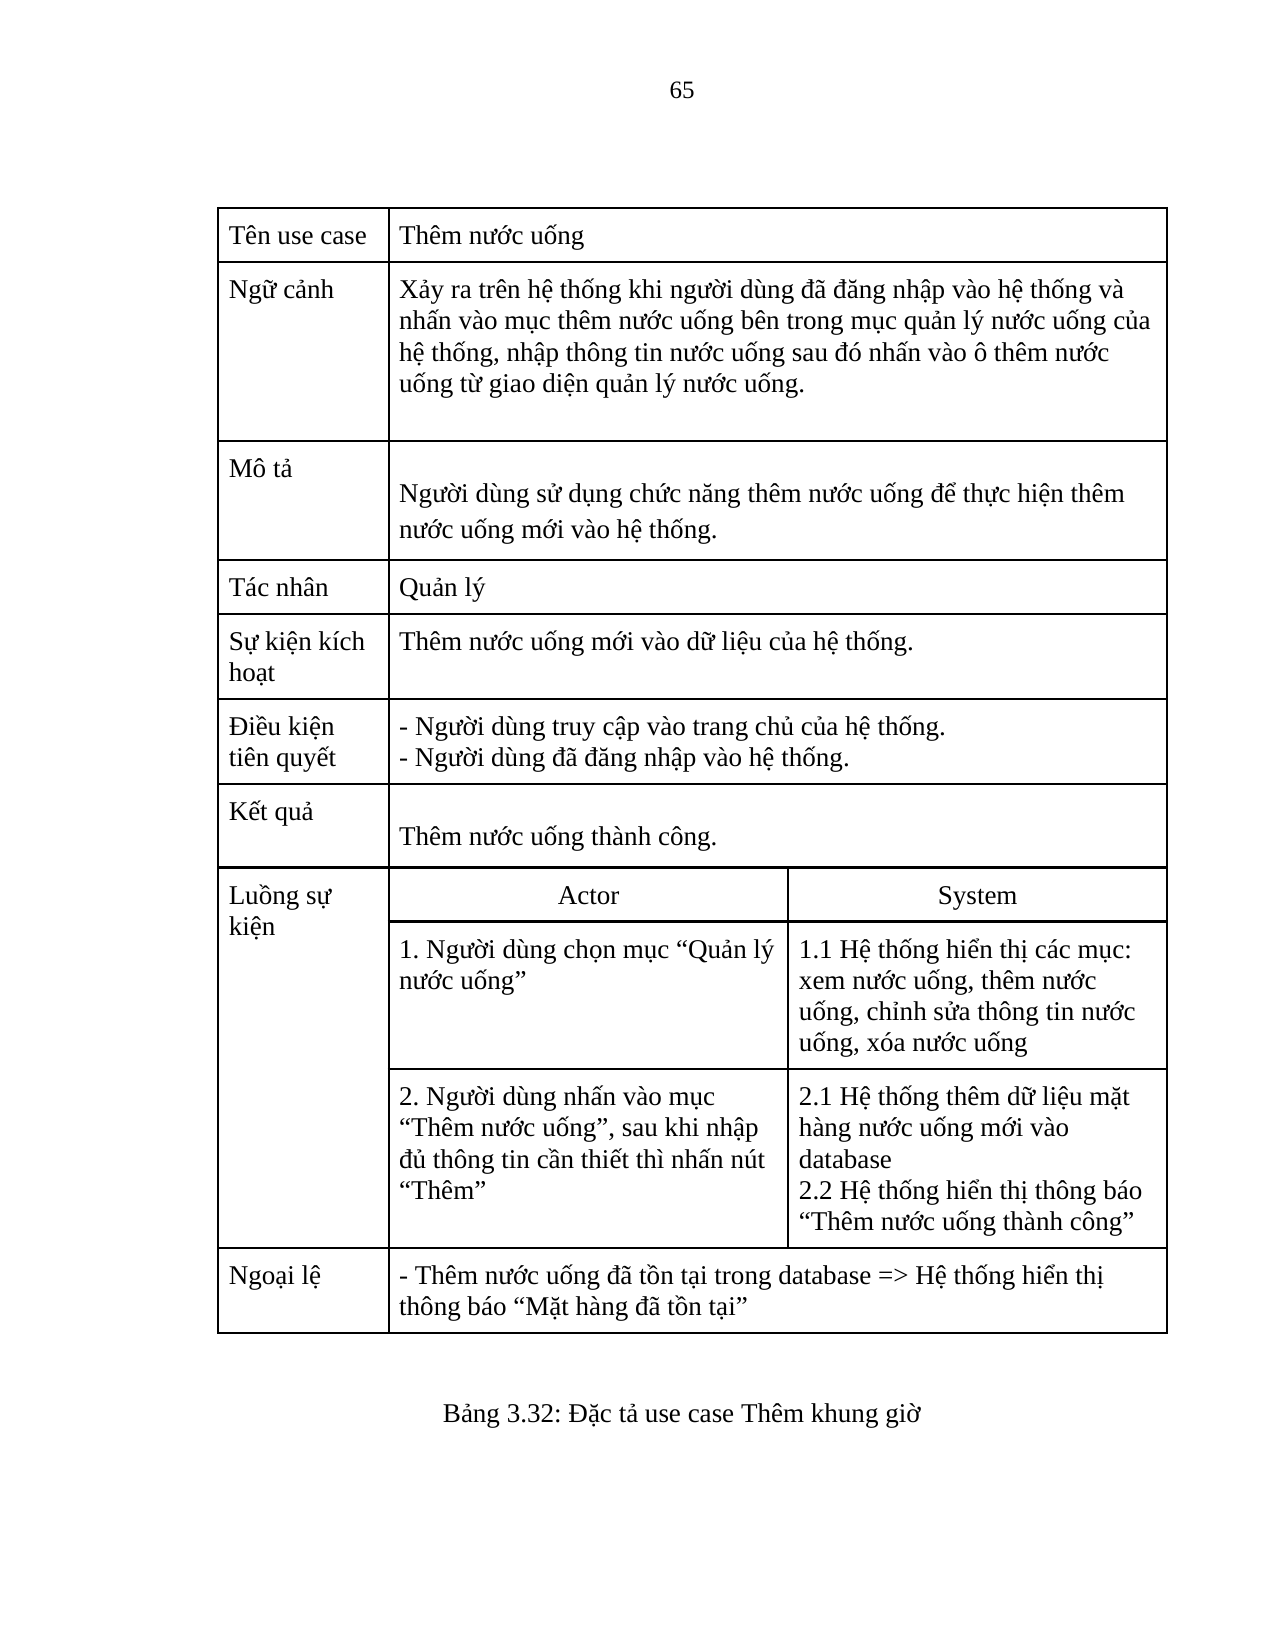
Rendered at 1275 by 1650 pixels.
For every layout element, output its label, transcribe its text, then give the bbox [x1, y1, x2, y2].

table_cell 1. Người dùng chọn mục “Quản lý nước uống” [390, 923, 787, 1068]
table_cell Tên use case [219, 209, 388, 261]
table_cell Thêm nước uống [390, 209, 1166, 261]
table_cell Người dùng sử dụng chức năng thêm nước uống để thực hiện thêm nước uống mới vào hệ thống. [390, 442, 1166, 558]
table_cell Mô tả [219, 442, 388, 558]
table_cell Tác nhân [219, 561, 388, 613]
table_cell 2.1 Hệ thống thêm dữ liệu mặt hàng nước uống mới vào database 2.2 Hệ thống hiển thị thông báo “Thêm nước uống thành công” [789, 1070, 1166, 1247]
table_cell Thêm nước uống mới vào dữ liệu của hệ thống. [390, 615, 1166, 698]
table_cell 1.1 Hệ thống hiển thị các mục: xem nước uống, thêm nước uống, chỉnh sửa thông tin nước uống, xóa nước uống [789, 923, 1166, 1068]
table_cell Kết quả [219, 785, 388, 866]
table_cell Thêm nước uống thành công. [390, 785, 1166, 866]
table_cell Ngữ cảnh [219, 263, 388, 439]
table_cell Sự kiện kích hoạt [219, 615, 388, 698]
table_cell - Thêm nước uống đã tồn tại trong database => Hệ thống hiển thị thông báo “Mặt hàng đã tồn tại” [390, 1249, 1166, 1332]
table_cell - Người dùng truy cập vào trang chủ của hệ thống. - Người dùng đã đăng nhập vào hệ thống. [390, 700, 1166, 783]
text Bảng 3.32: Đặc tả use case Thêm khung giờ [207, 1397, 1157, 1428]
table_cell 2. Người dùng nhấn vào mục “Thêm nước uống”, sau khi nhập đủ thông tin cần thiết thì nhấn nút “Thêm” [390, 1070, 787, 1247]
table_cell Ngoại lệ [219, 1249, 388, 1332]
table_cell Xảy ra trên hệ thống khi người dùng đã đăng nhập vào hệ thống và nhấn vào mục thêm nước uống bên trong mục quản lý nước uống của hệ thống, nhập thông tin nước uống sau đó nhấn vào ô thêm nước uống từ giao diện quản lý nước uống. [390, 263, 1166, 439]
table_cell Quản lý [390, 561, 1166, 613]
table_cell Điều kiện tiên quyết [219, 700, 388, 783]
table_cell Luồng sự kiện [219, 869, 388, 1247]
table_cell Actor [390, 869, 787, 920]
table_cell System [789, 869, 1166, 920]
